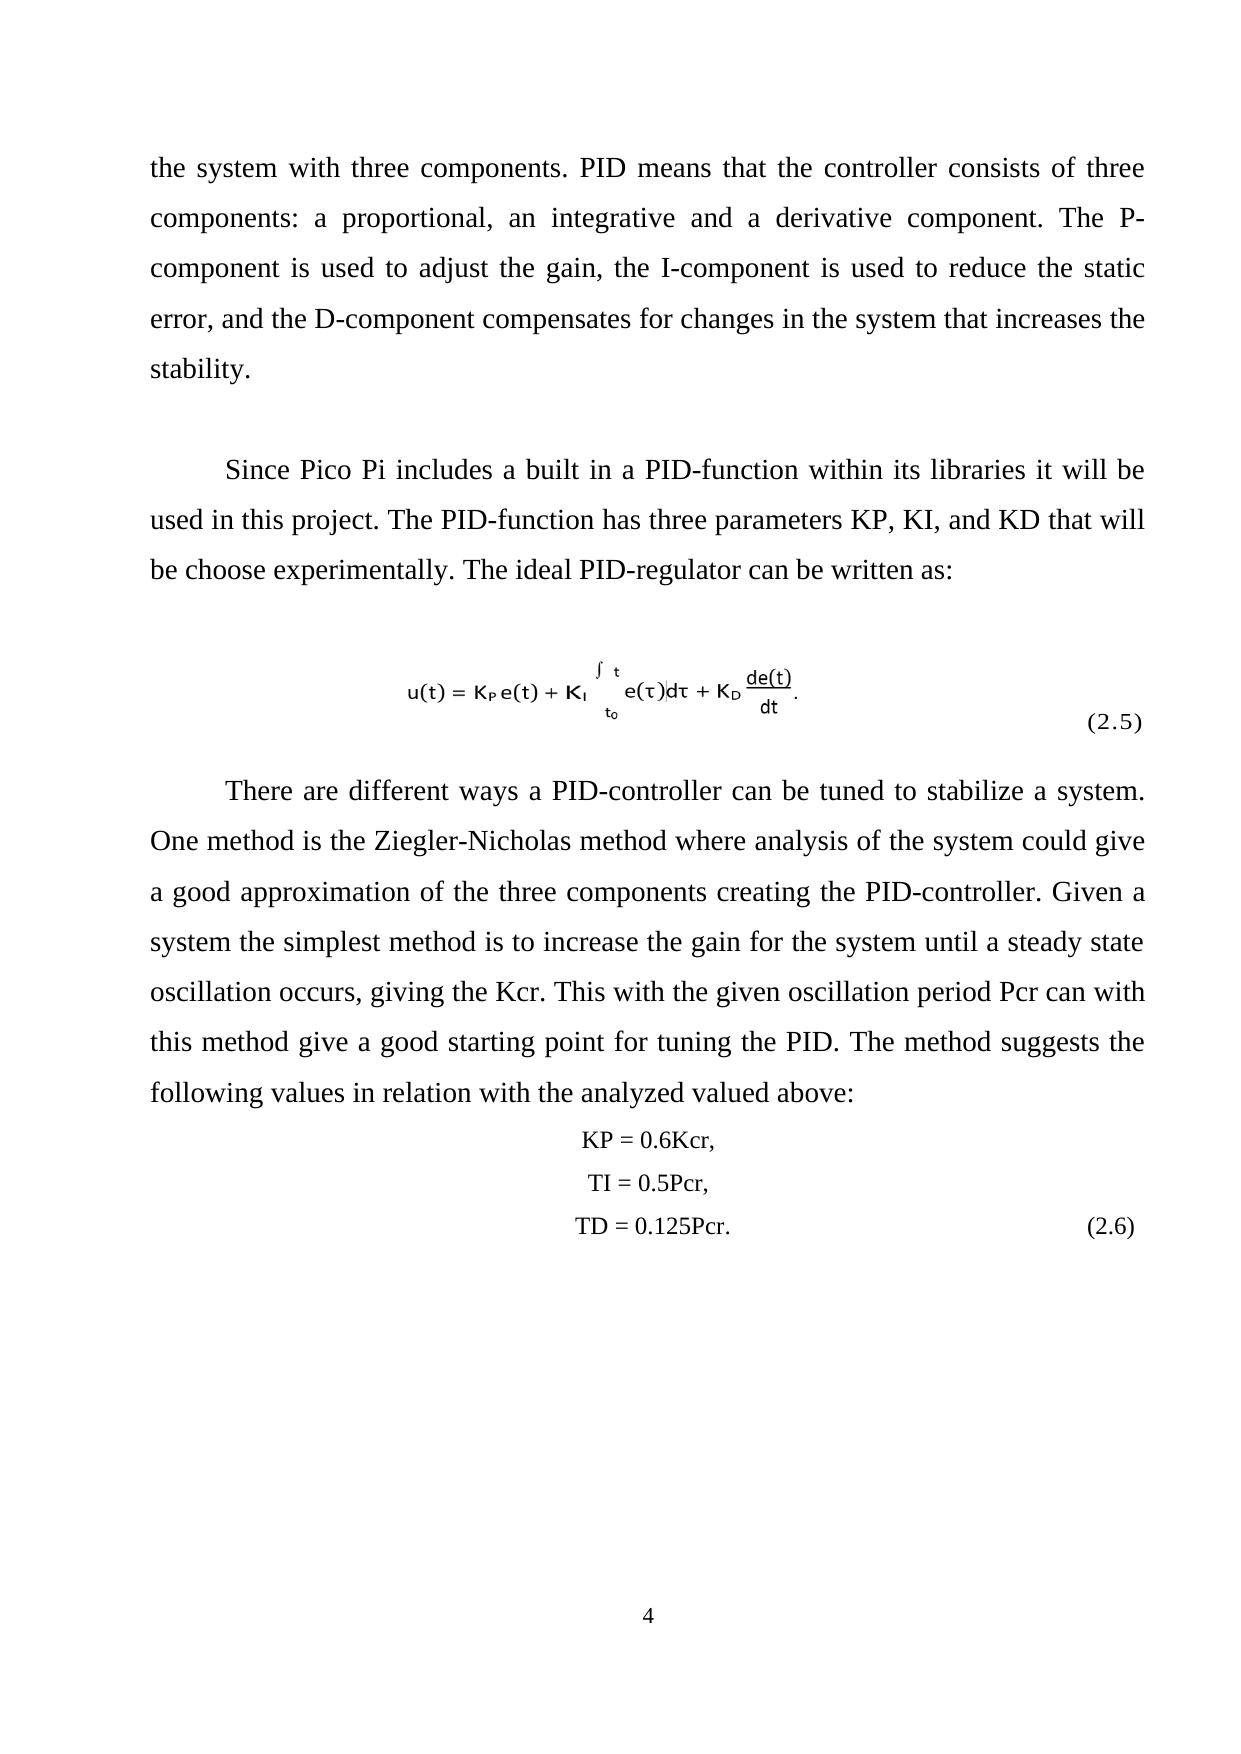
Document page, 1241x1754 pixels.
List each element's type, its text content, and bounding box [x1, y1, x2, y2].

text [150, 150, 1146, 385]
picture [403, 653, 819, 730]
text TD = 0.125Pcr. (2.6) [150, 1211, 1146, 1240]
text Since Pico Pi includes a built in a PID-function within its libraries it will be used in this project. The PID-function has three parameters KP, KI, and KD that will be choose experimentally. The ideal PID-regulator can be written as: [150, 452, 1146, 586]
text TI = 0.5Pcr, [150, 1168, 1146, 1197]
text There are different ways a PID-controller can be tuned to stabilize a system. One method is the Ziegler-Nicholas method where analysis of the system could give a good approximation of the three components creating the PID-controller. Given a system the simplest method is to increase the gain for the system until a steady state oscillation occurs, giving the Kcr. This with the given oscillation period Pcr can with this method give a good starting point for tuning the PID. The method suggests the following values in relation with the analyzed valued above: [150, 773, 1146, 1108]
text KP = 0.6Kcr, [150, 1125, 1146, 1154]
